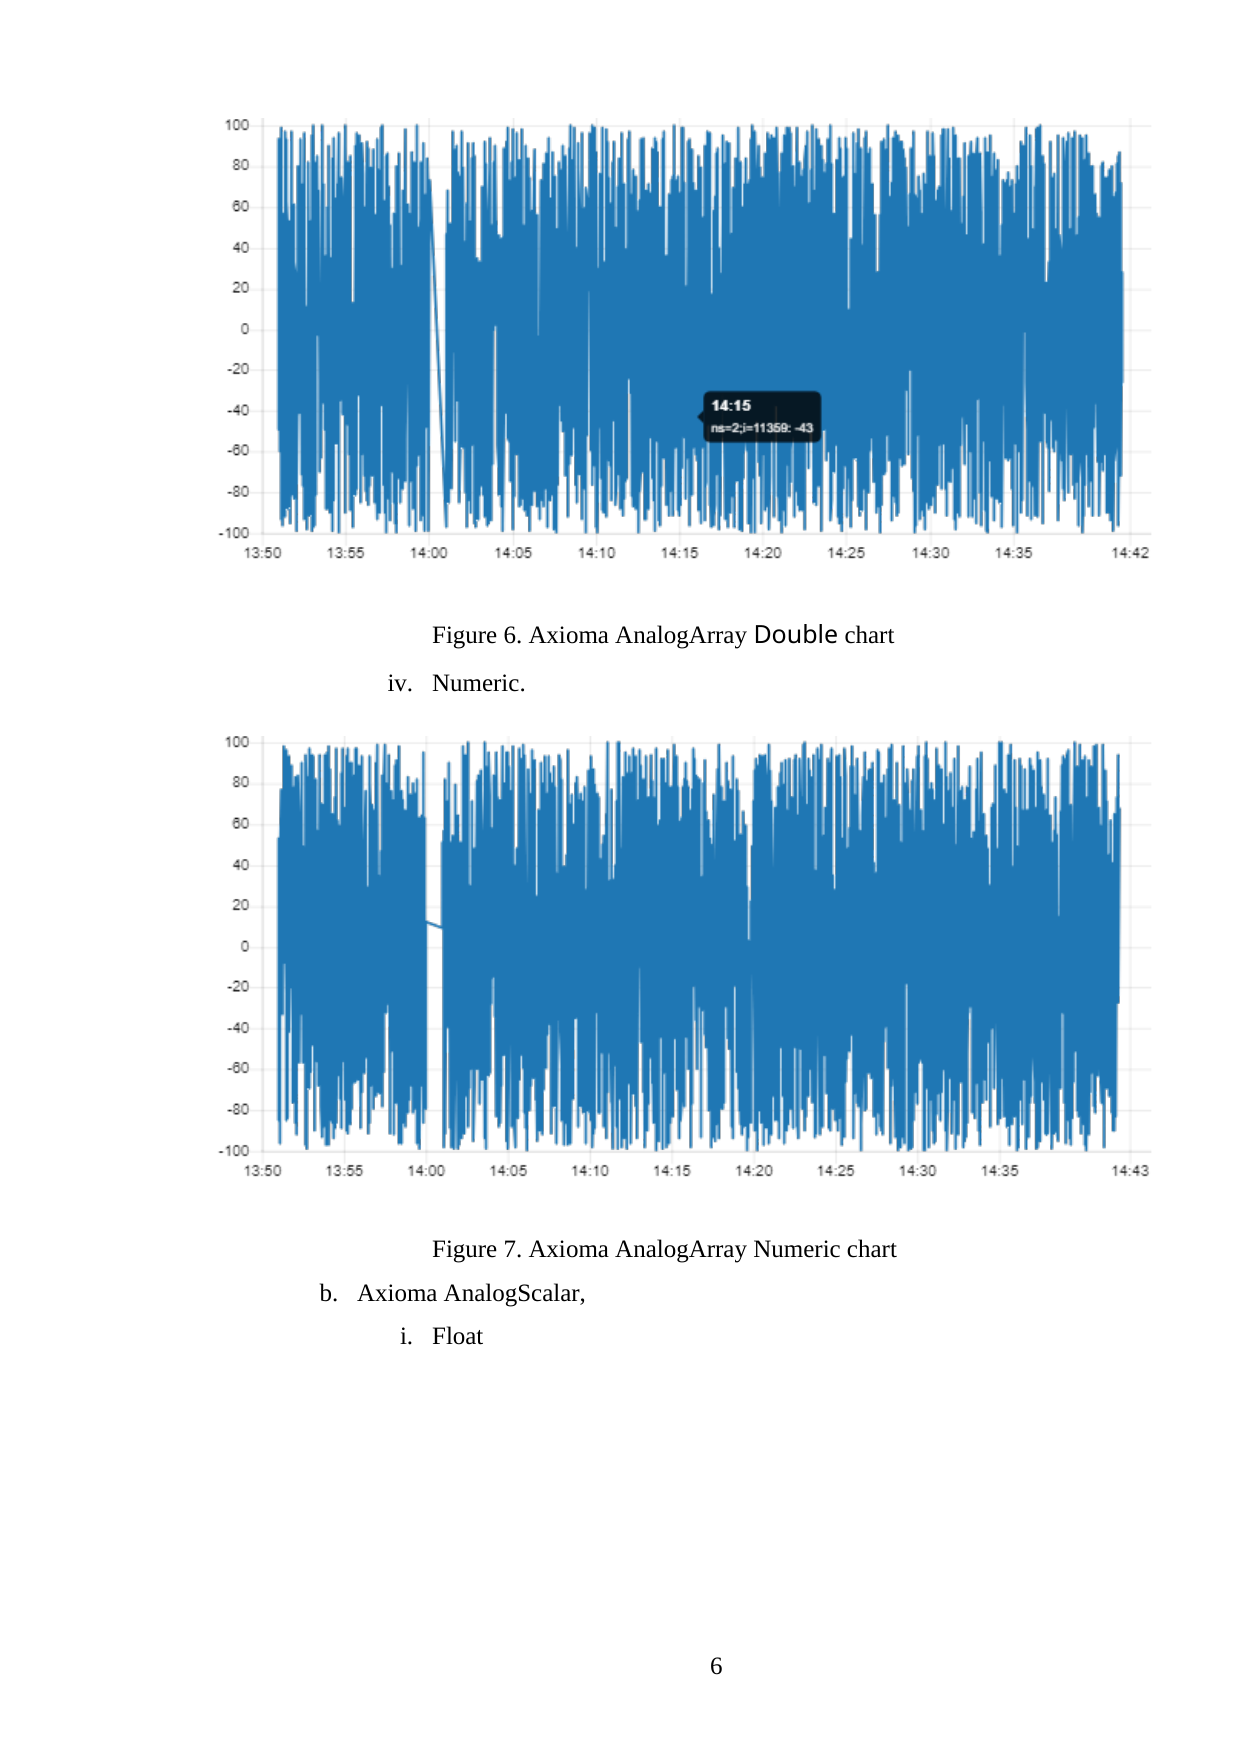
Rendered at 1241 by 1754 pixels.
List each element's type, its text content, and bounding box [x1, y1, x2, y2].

picture [206, 736, 1152, 1210]
picture [206, 118, 1152, 592]
list Float [413, 1321, 1152, 1349]
list Axioma AnalogScalar, [319, 1278, 1152, 1306]
list Numeric. [413, 668, 1152, 697]
list Figure 6. Axioma AnalogArray Double chart [432, 617, 1152, 651]
list Figure 7. Axioma AnalogArray Numeric chart [432, 1234, 1152, 1263]
